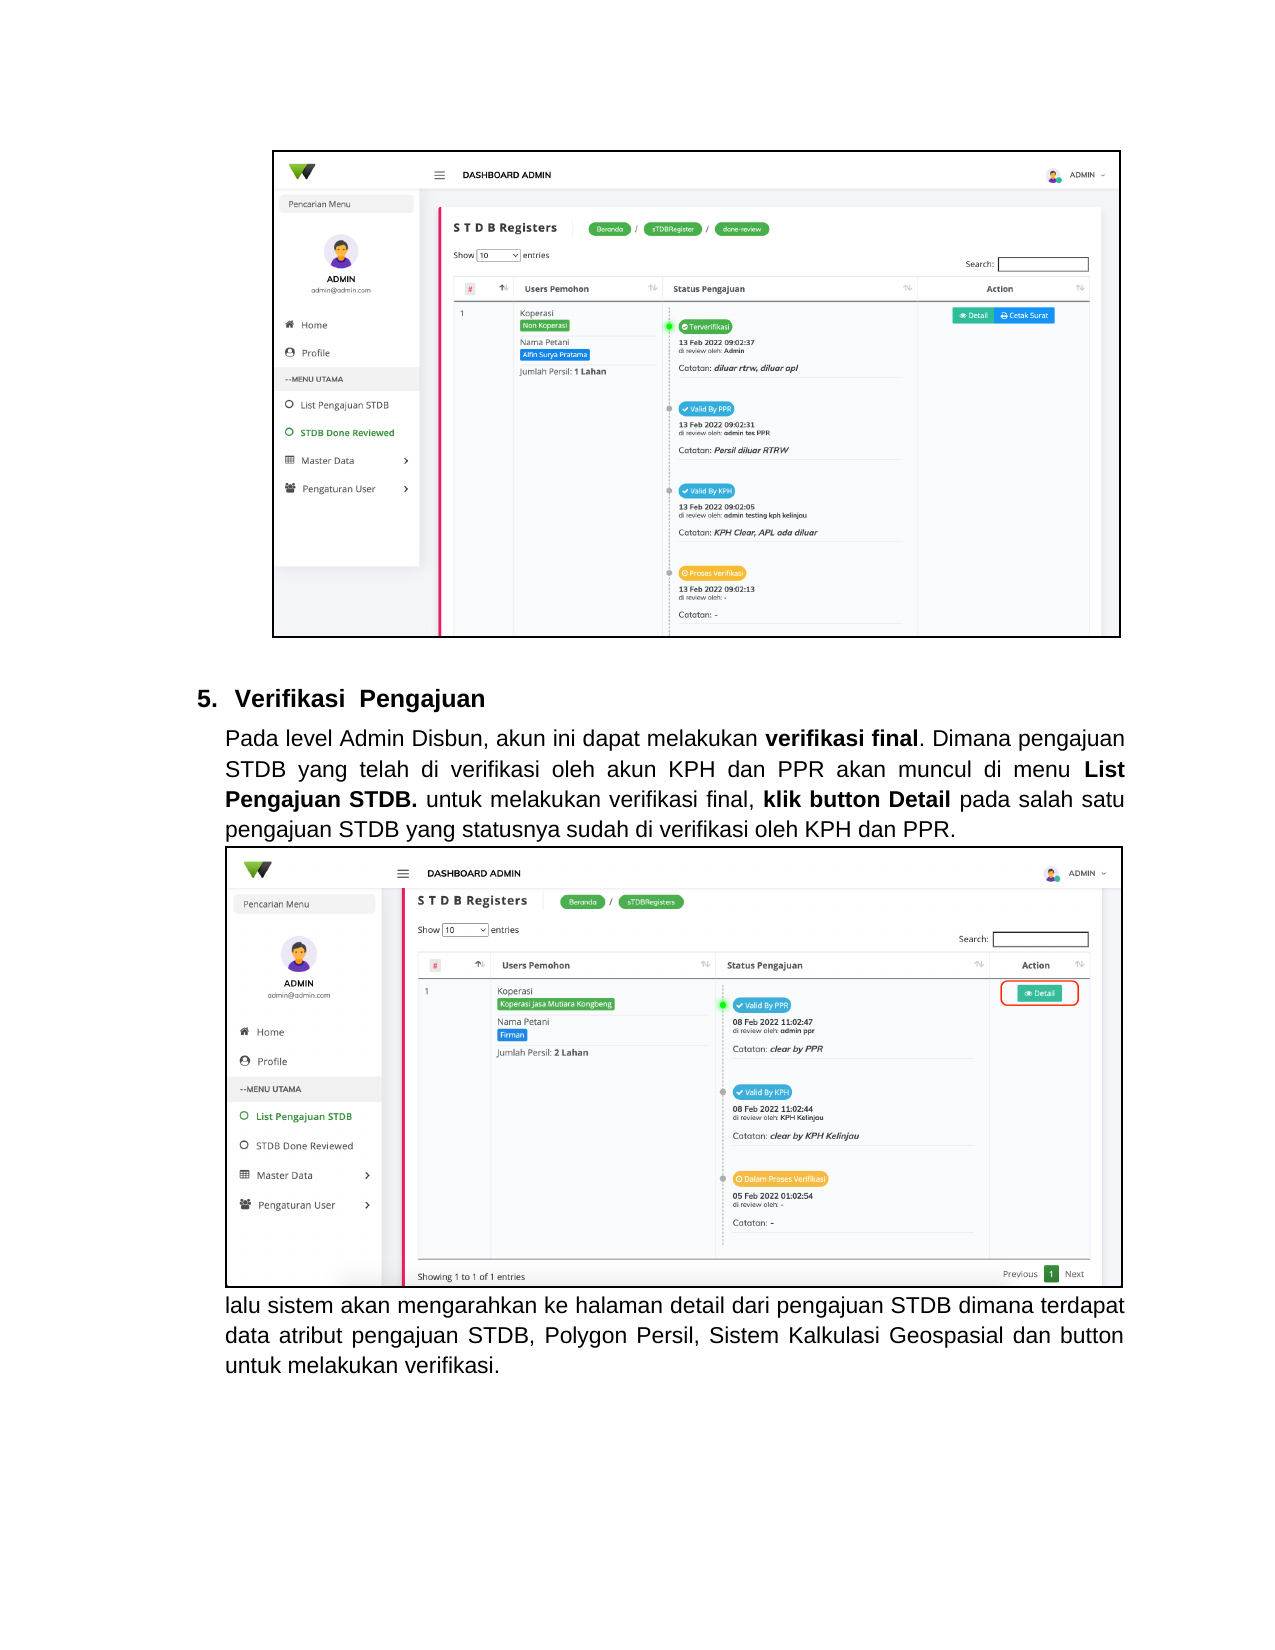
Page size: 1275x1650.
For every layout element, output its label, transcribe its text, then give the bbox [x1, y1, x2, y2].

text Pada level Admin Disbun, akun ini dapat melakukan verifikasi final. Dimana pengajuan STDB yang telah di verifikasi oleh akun KPH dan PPR akan muncul di menu List Pengajuan STDB. untuk melakukan verifikasi final, klik button Detail pada salah satu pengajuan STDB yang statusnya sudah di verifikasi oleh KPH dan PPR. [225, 725, 1125, 842]
text lalu sistem akan mengarahkan ke halaman detail dari pengajuan STDB dimana terdapat data atribut pengajuan STDB, Polygon Persil, Sistem Kalkulasi Geospasial dan button untuk melakukan verifikasi. [225, 1292, 1125, 1378]
picture [274, 152, 1119, 636]
picture [227, 848, 1121, 1286]
subtitle Verifikasi Pengajuan [197, 684, 1125, 713]
